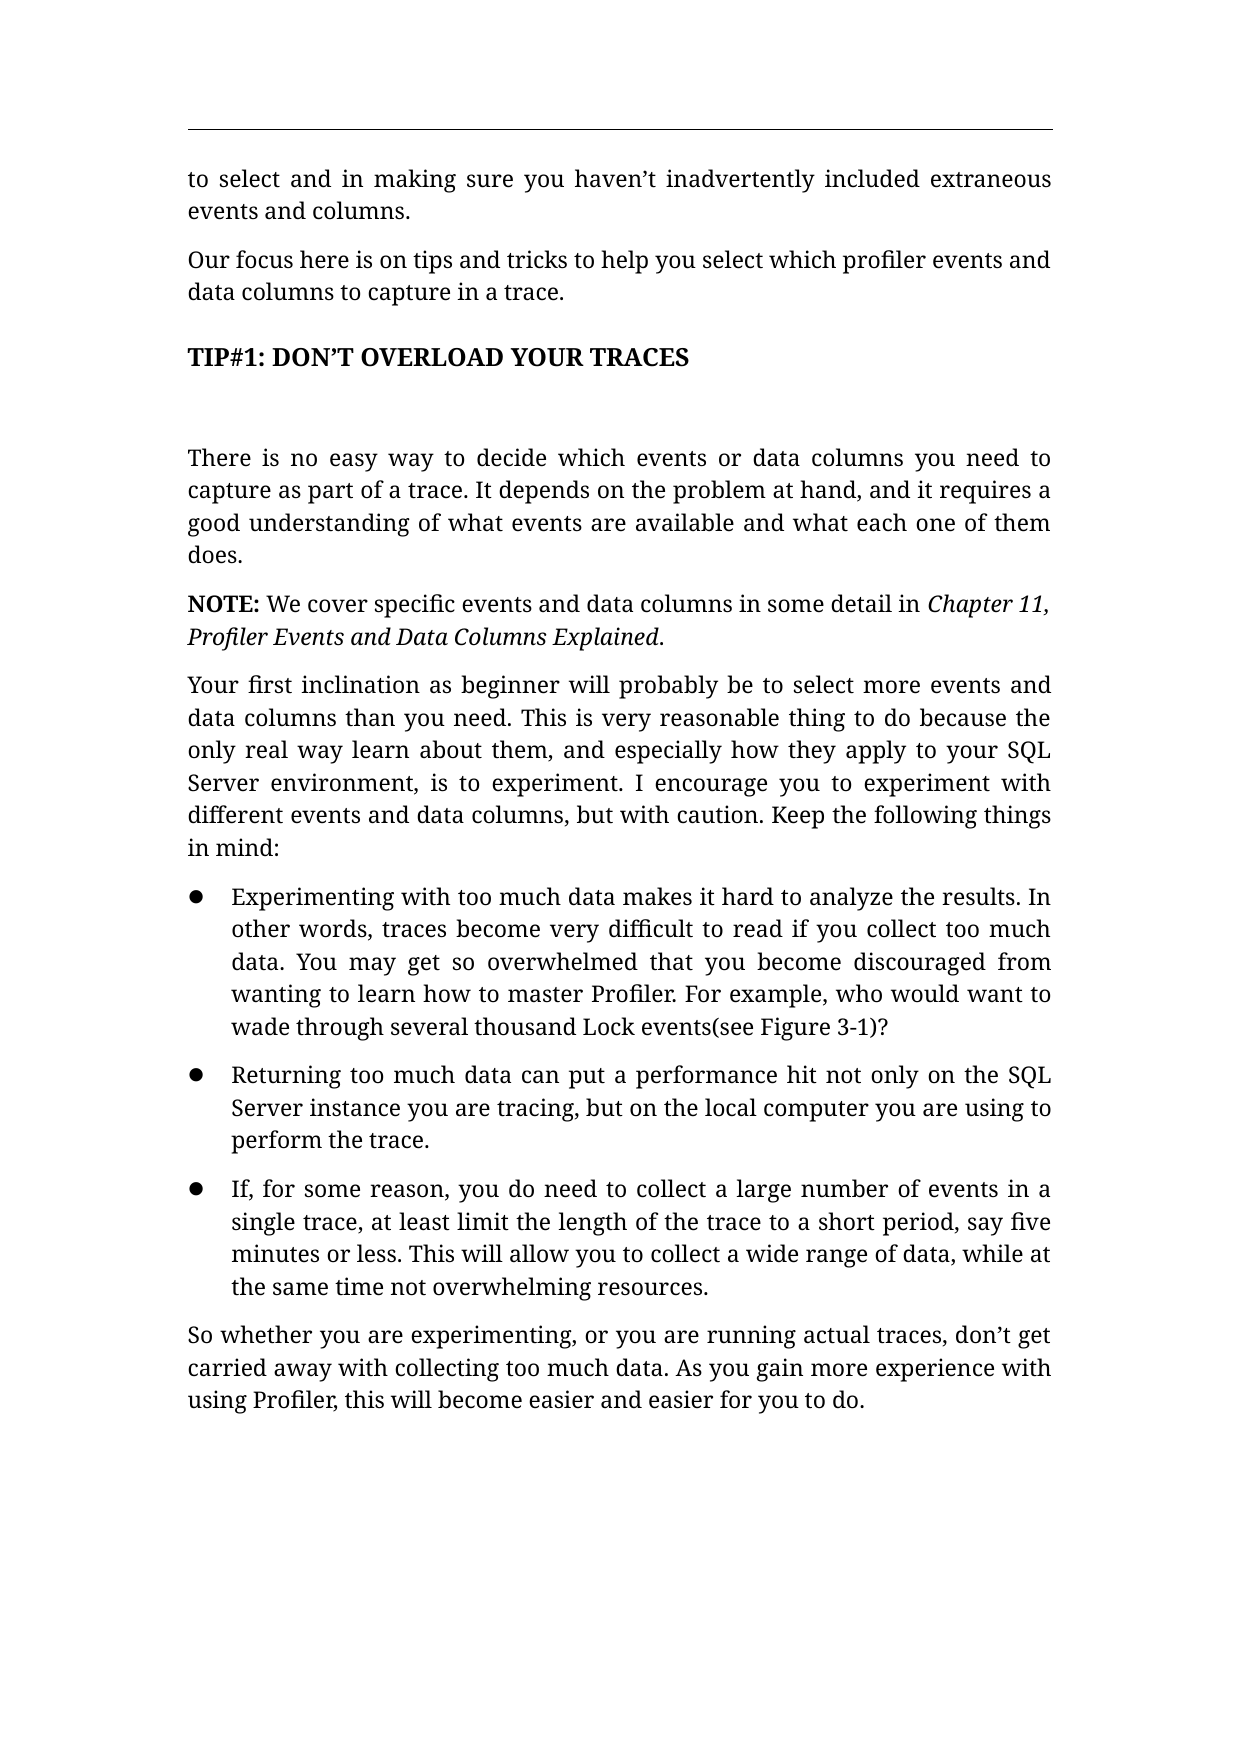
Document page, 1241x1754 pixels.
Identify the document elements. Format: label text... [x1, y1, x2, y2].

list Returning too much data can put a performance hit not only on the SQL Server instance you are tracing, but on the local computer you are using to perform the trace. [187, 1059, 1053, 1156]
text There is no easy way to decide which events or data columns you need to capture as part of a trace. It depends on the problem at hand, and it requires a good understanding of what events are available and what each one of them does. [187, 441, 1053, 571]
subtitle TIP#1: DON’T OVERLOAD YOUR TRACES [187, 324, 1053, 389]
text NOTE: We cover specific events and data columns in some detail in Chapter 11, Profiler Events and Data Columns Explained. [187, 588, 1053, 653]
list If, for some reason, you do need to collect a large number of events in a single trace, at least limit the length of the trace to a short period, say five minutes or less. This will allow you to collect a wide range of data, while at the same time not overwhelming resources. [187, 1173, 1053, 1303]
text So whether you are experimenting, or you are running actual traces, don’t get carried away with collecting too much data. As you gain more experience with using Profiler, this will become easier and easier for you to do. [187, 1319, 1053, 1416]
text Our focus here is on tips and tricks to help you select which profiler events and data columns to capture in a trace. [187, 243, 1053, 308]
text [187, 162, 1053, 227]
text Your first inclination as beginner will probably be to select more events and data columns than you need. This is very reasonable thing to do because the only real way learn about them, and especially how they apply to your SQL Server environment, is to experiment. I encourage you to experiment with different events and data columns, but with caution. Keep the following things in mind: [187, 669, 1053, 864]
list Experimenting with too much data makes it hard to analyze the results. In other words, traces become very difficult to read if you collect too much data. You may get so overwhelmed that you become discouraged from wanting to learn how to master Profiler. For example, who would want to wade through several thousand Lock events(see Figure 3-1)? [187, 880, 1053, 1043]
